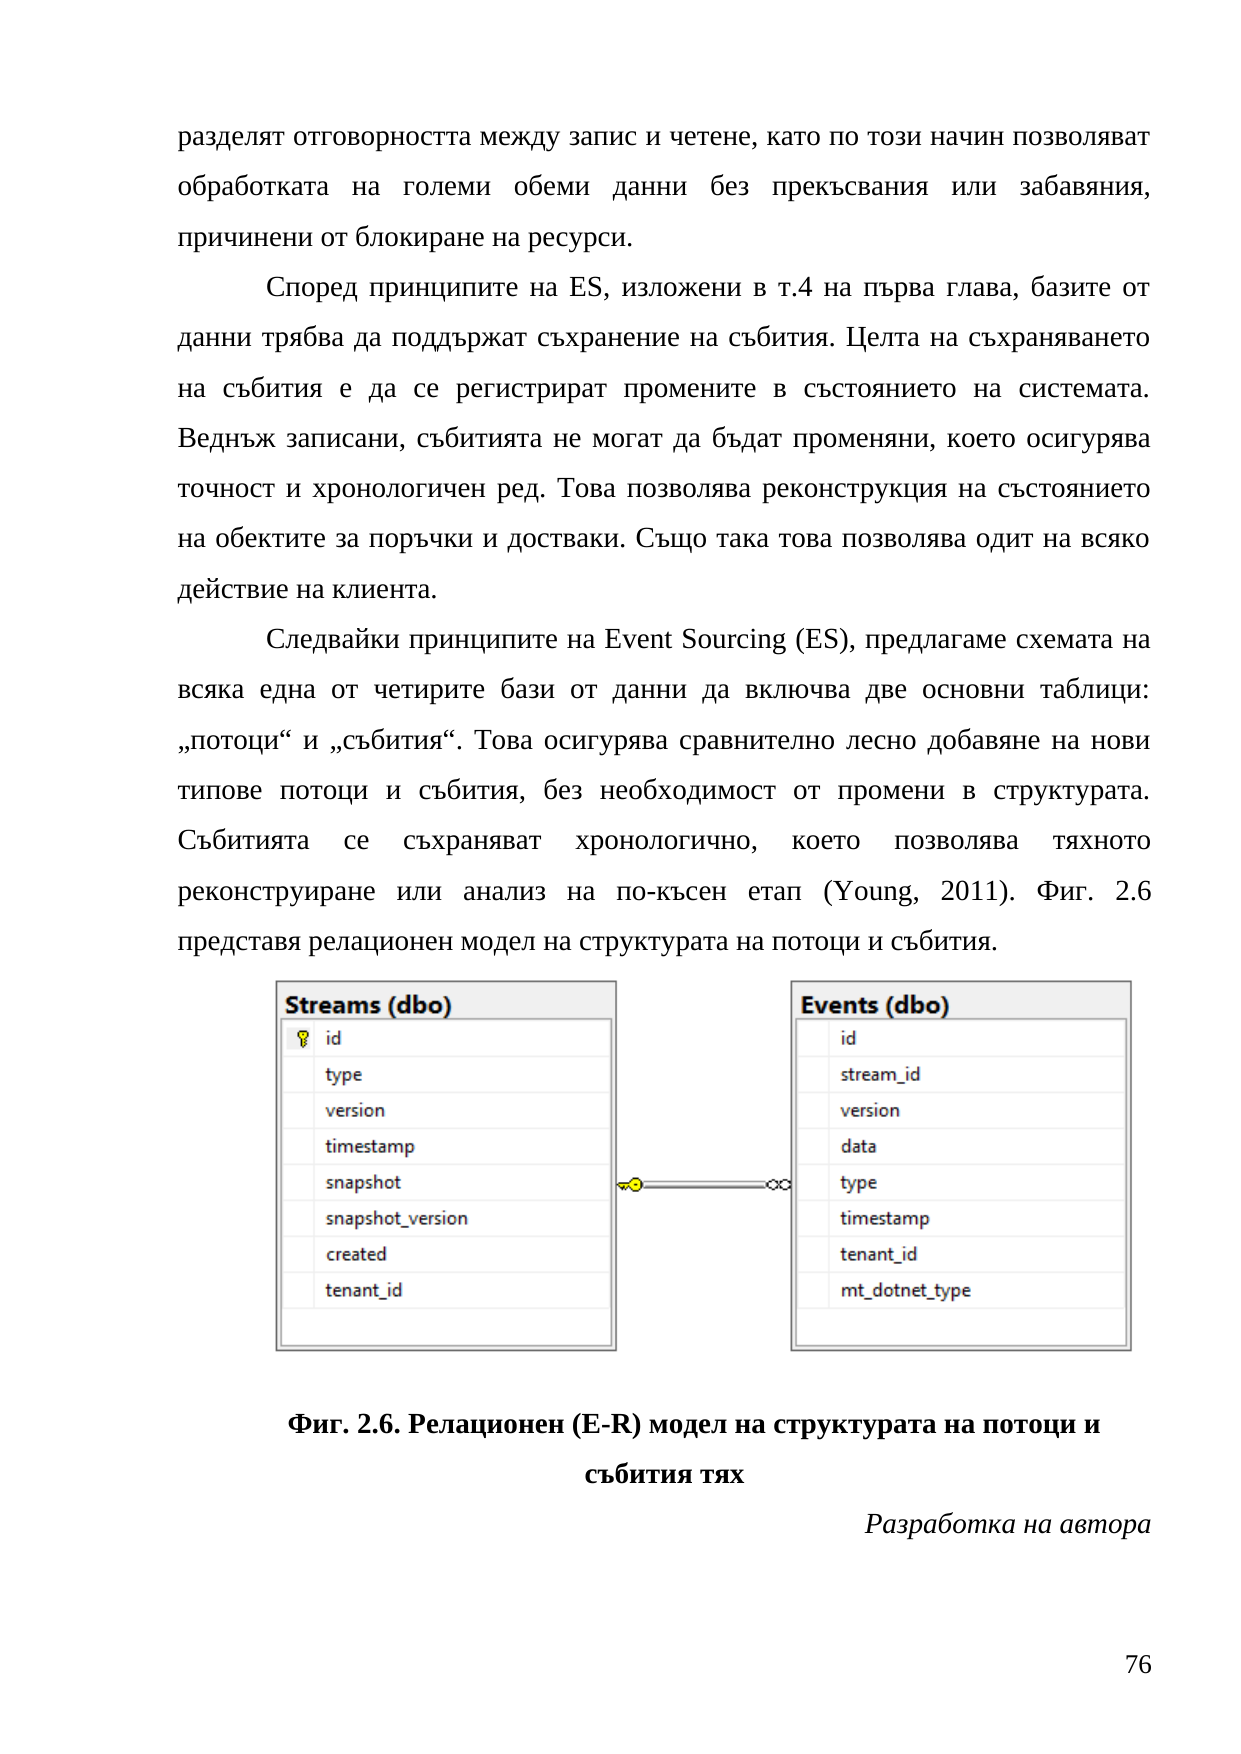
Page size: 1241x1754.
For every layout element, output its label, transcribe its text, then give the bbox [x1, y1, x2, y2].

text Следвайки принципите на Event Sourcing (ES), предлагаме схемата на всяка една от четирите бази от данни да включва две основни таблици: „потоци“ и „събития“. Това осигурява сравнително лесно добавяне на нови типове потоци и събития, без необходимост от промени в структурата. Събитията се съхраняват хронологично, което позволява тяхното реконструиране или анализ на по-късен етап (Young, 2011). Фиг. 2.6 представя релационен модел на структурата на потоци и събития. [177, 621, 1152, 957]
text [177, 118, 1152, 252]
picture [265, 973, 1143, 1364]
title Фиг. 2.6. Релационен (E-R) модел на структурата на потоци и събития тях [177, 1406, 1152, 1490]
title Разработка на автора [177, 1506, 1152, 1540]
text Според принципите на ES, изложени в т.4 на първа глава, базите от данни трябва да поддържат съхранение на събития. Целта на съхраняването на събития е да се регистрират промените в състоянието на системата. Веднъж записани, събитията не могат да бъдат променяни, което осигурява точност и хронологичен ред. Това позволява реконструкция на състоянието на обектите за поръчки и достваки. Също така това позволява одит на всяко действие на клиента. [177, 269, 1152, 604]
